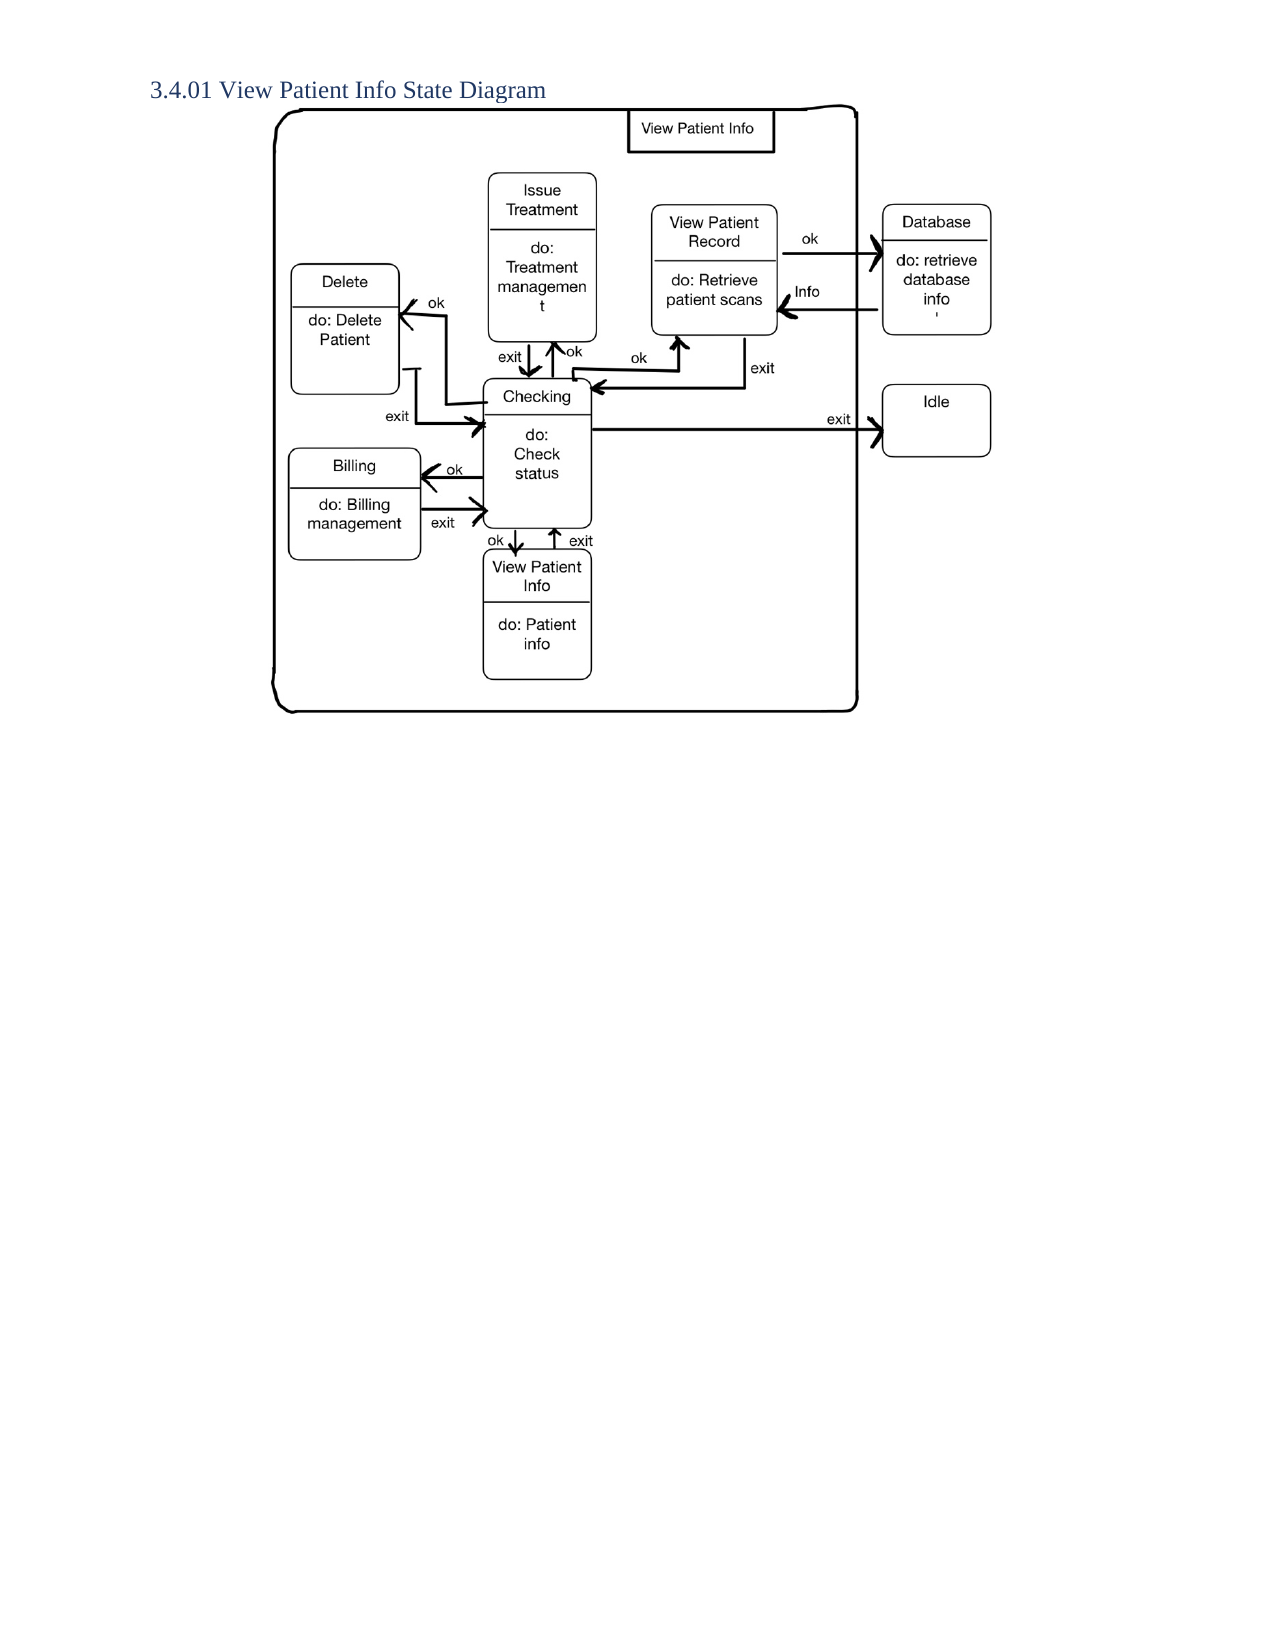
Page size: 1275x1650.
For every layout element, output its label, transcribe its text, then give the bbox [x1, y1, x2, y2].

picture [262, 103, 1013, 743]
subtitle 3.4.01 View Patient Info State Diagram [150, 75, 1125, 104]
